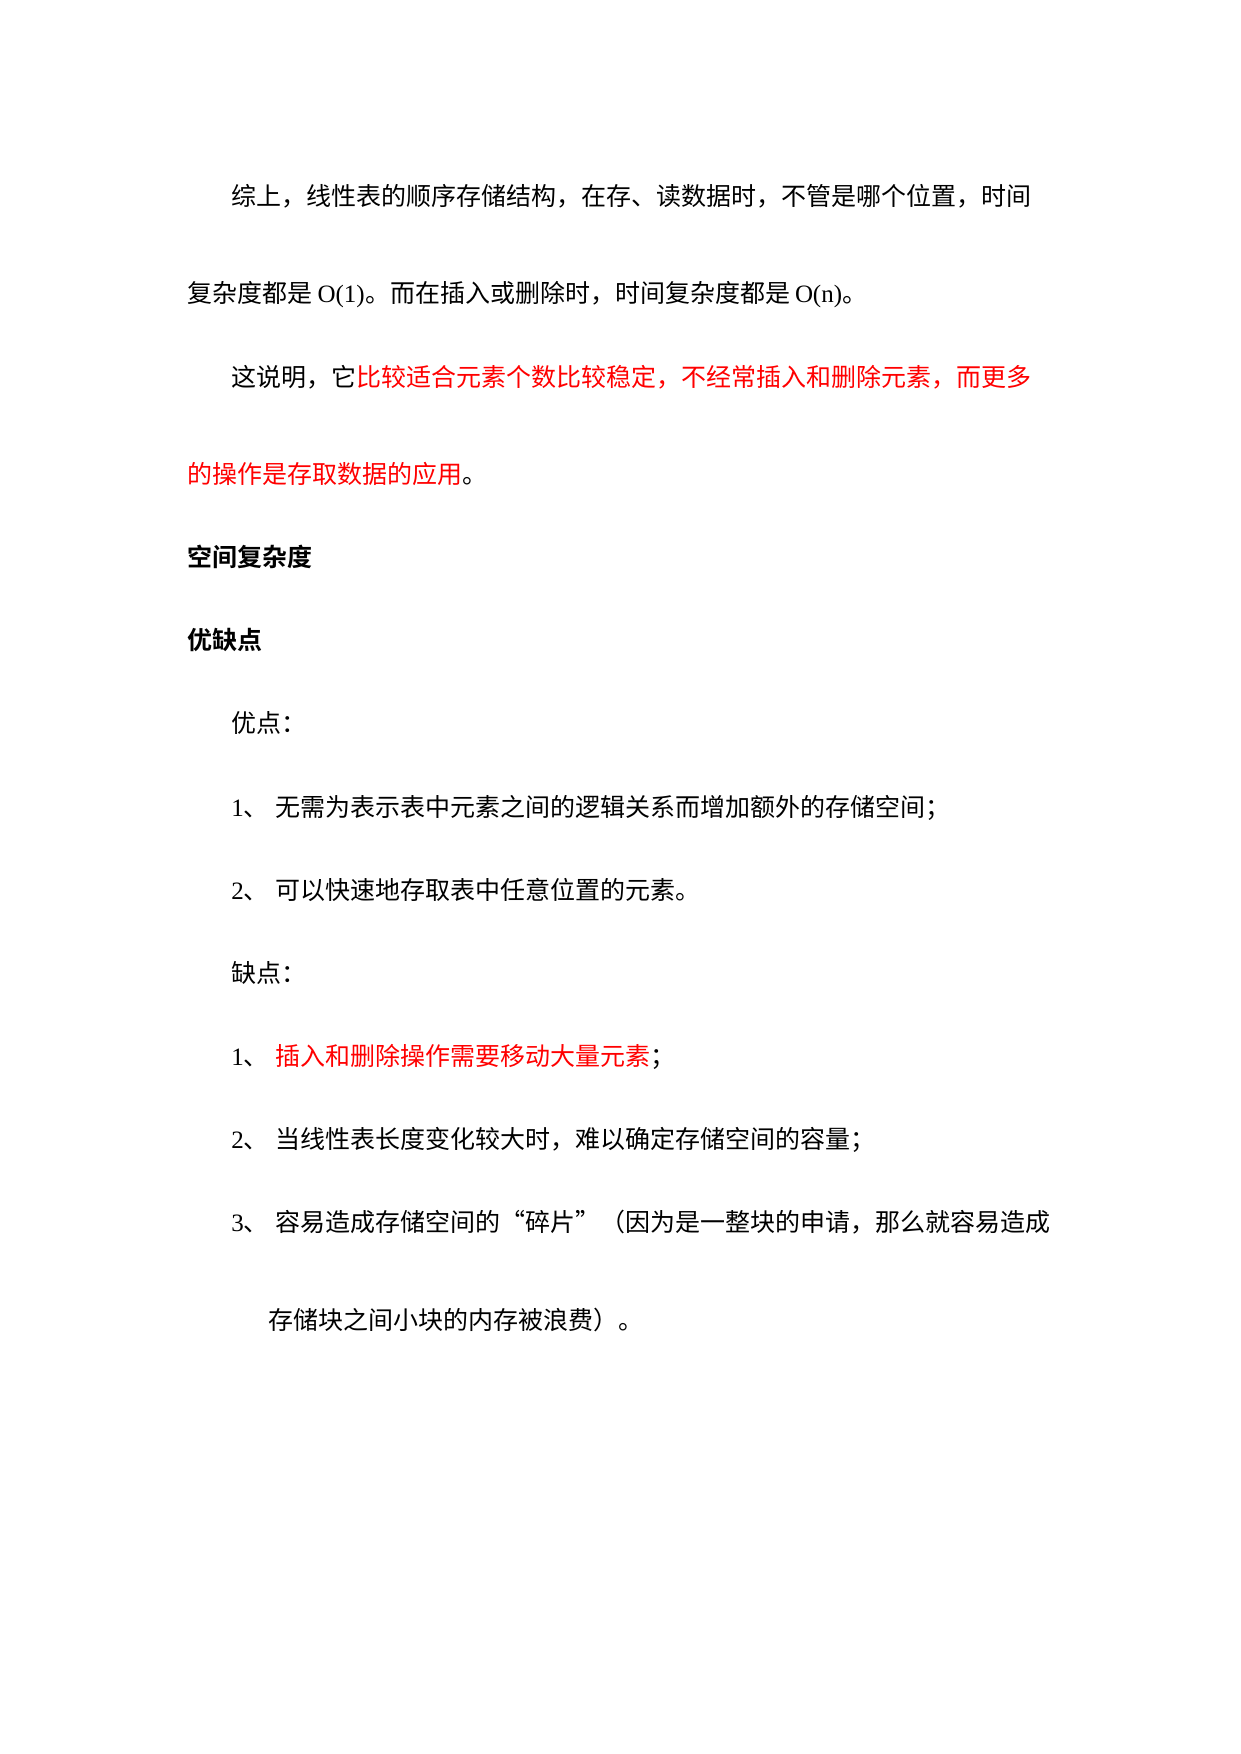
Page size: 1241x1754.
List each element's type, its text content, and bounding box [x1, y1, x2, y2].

text 缺点： [231, 939, 1053, 1004]
text 这说明，它比较适合元素个数比较稳定，不经常插入和删除元素，而更多的操作是存取数据的应用。 [187, 343, 1053, 505]
list 可以快速地存取表中任意位置的元素。 [231, 856, 1053, 921]
list 无需为表示表中元素之间的逻辑关系而增加额外的存储空间； [231, 773, 1053, 838]
subtitle 空间复杂度 [187, 523, 1053, 588]
subtitle 优缺点 [187, 606, 1053, 671]
list 容易造成存储空间的“碎片”（因为是一整块的申请，那么就容易造成存储块之间小块的内存被浪费）。 [231, 1188, 1053, 1351]
list 插入和删除操作需要移动大量元素； [231, 1022, 1053, 1087]
text 优点： [187, 689, 1053, 754]
text 综上，线性表的顺序存储结构，在存、读数据时，不管是哪个位置，时间复杂度都是O(1)。而在插入或删除时，时间复杂度都是O(n)。 [187, 162, 1053, 324]
list 当线性表长度变化较大时，难以确定存储空间的容量； [231, 1105, 1053, 1170]
